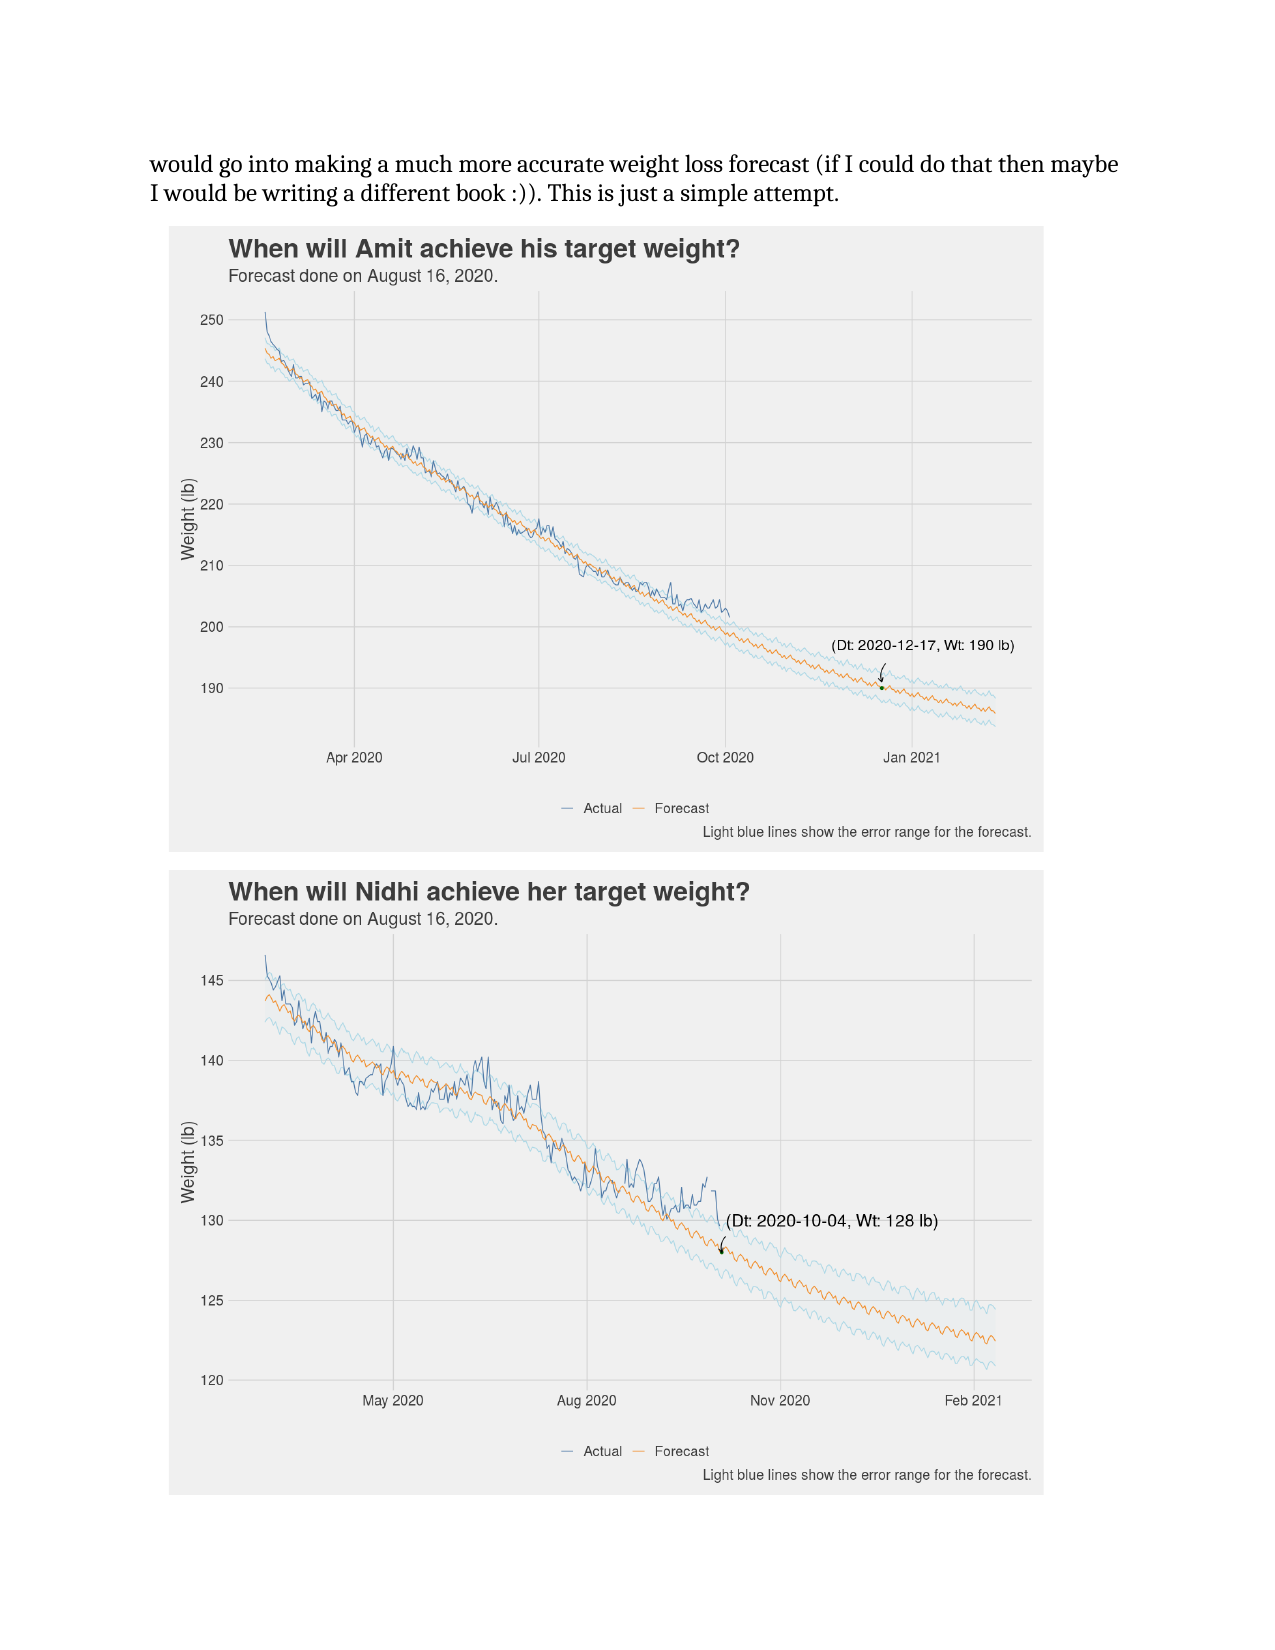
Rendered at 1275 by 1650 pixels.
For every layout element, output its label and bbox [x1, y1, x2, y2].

text [150, 150, 1125, 207]
picture [168, 226, 1044, 852]
picture [168, 870, 1044, 1495]
